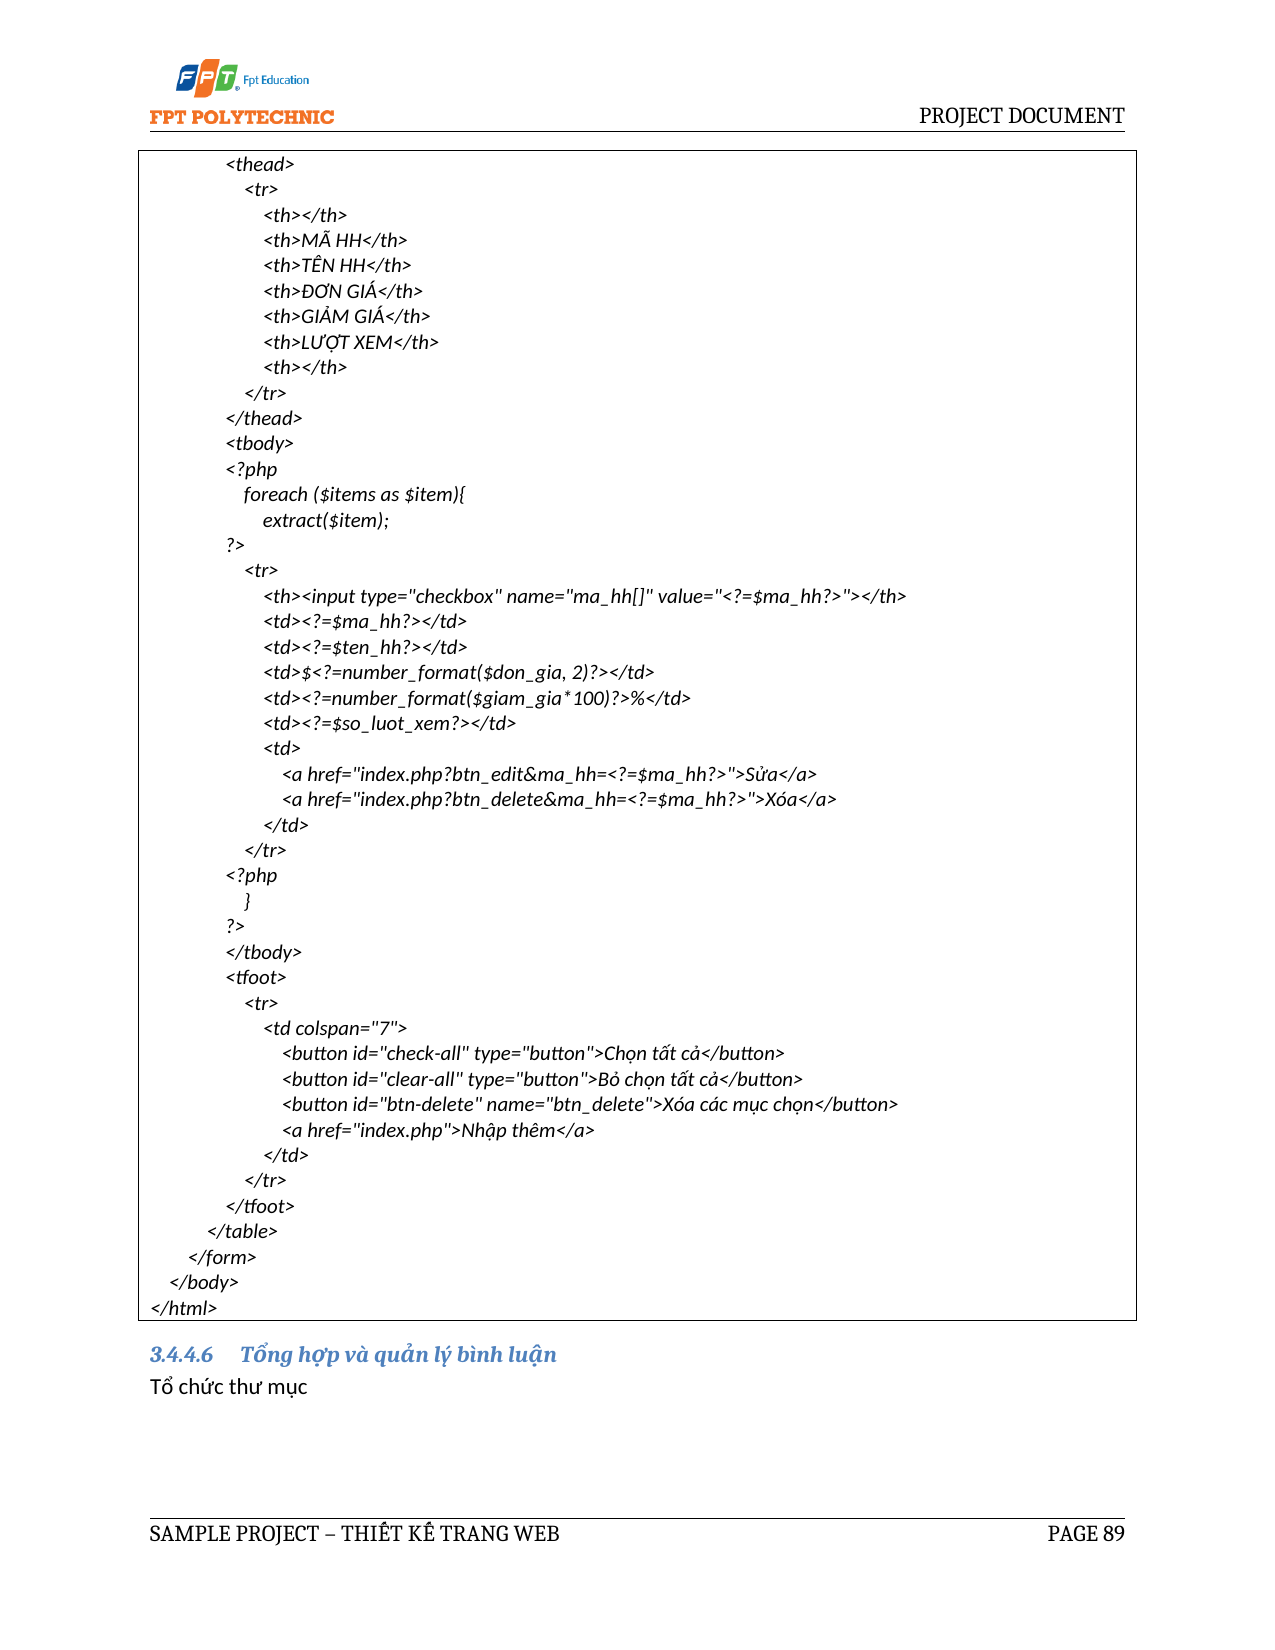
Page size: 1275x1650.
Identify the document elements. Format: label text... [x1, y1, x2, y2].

subtitle Tổng hợp và quản lý bình luận [150, 1342, 1125, 1368]
text Tổ chức thư mục [150, 1372, 1125, 1400]
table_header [139, 151, 1136, 1320]
picture [150, 59, 336, 124]
